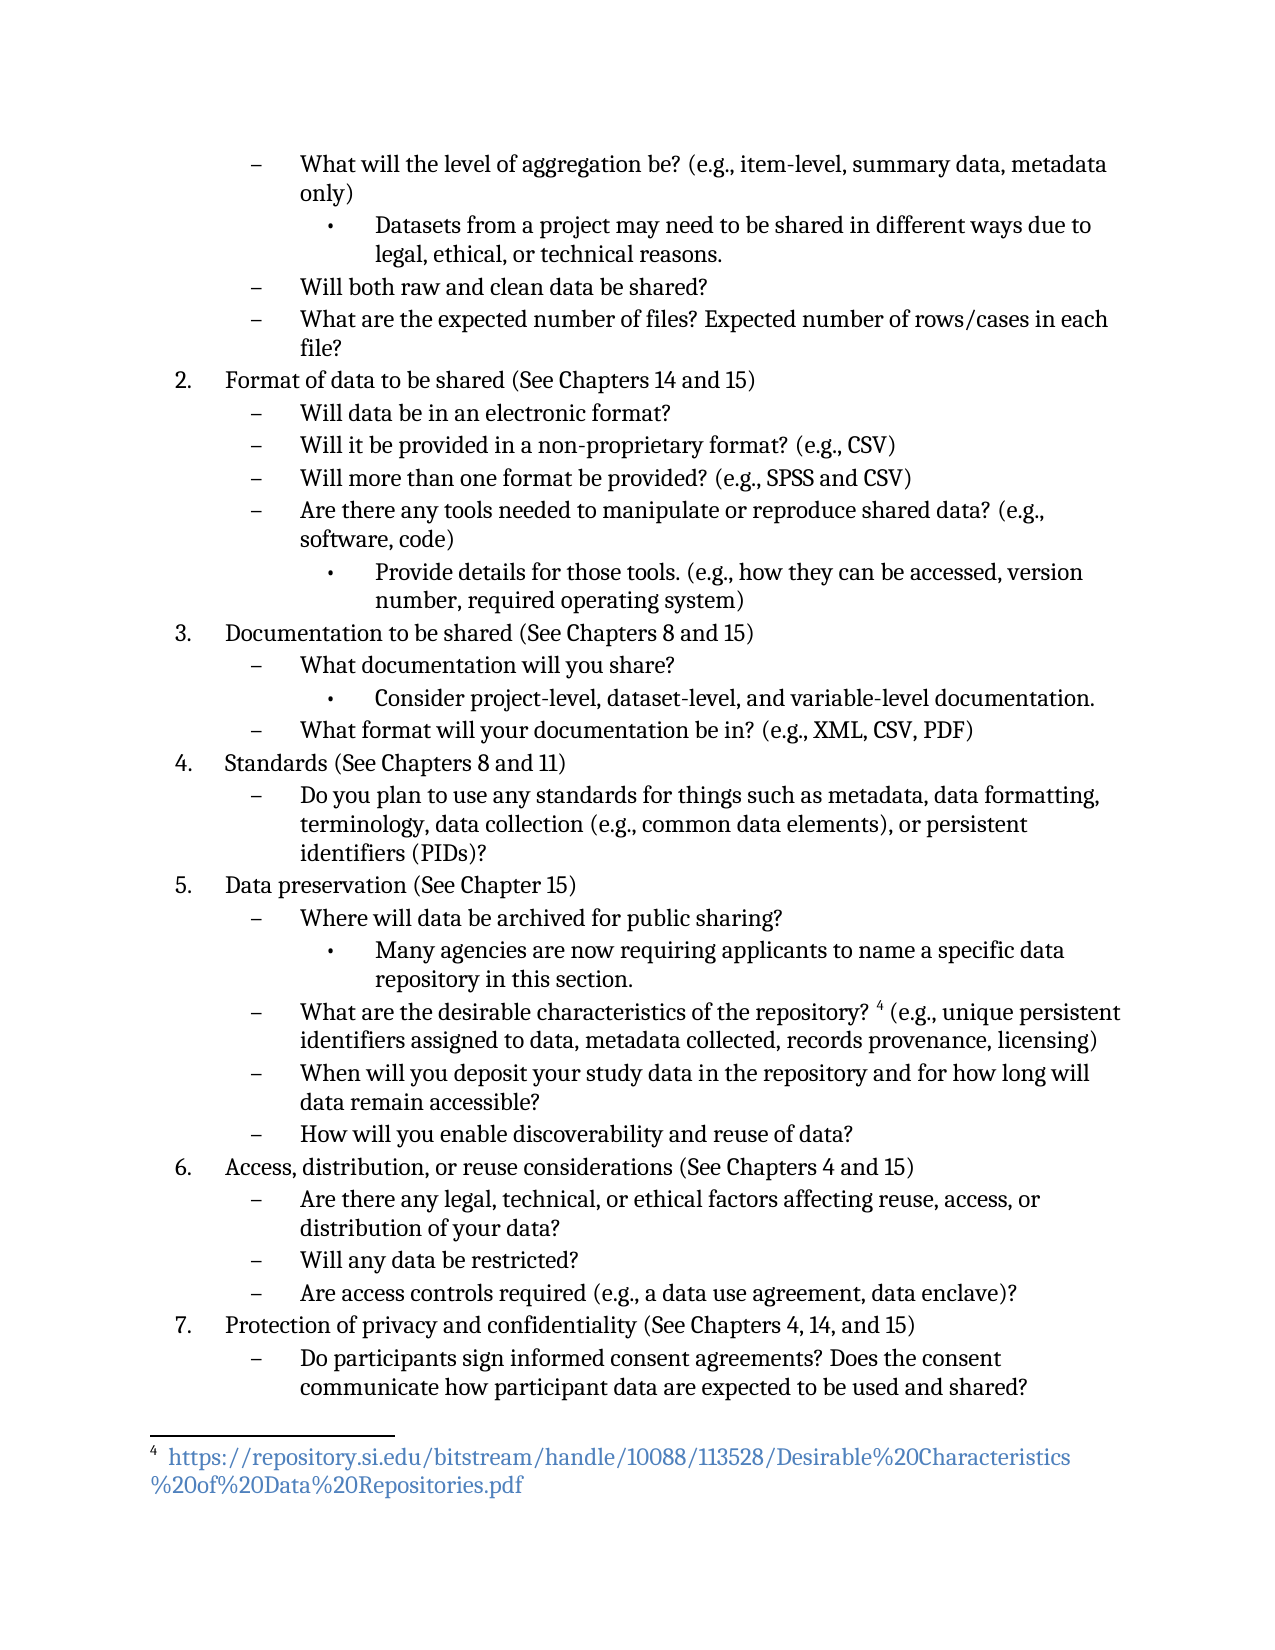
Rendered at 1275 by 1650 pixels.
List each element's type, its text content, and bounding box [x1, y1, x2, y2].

list What are the desirable characteristics of the repository? (e.g., unique persistent identifiers assigned to data, metadata collected, records provenance, licensing) [250, 997, 1125, 1055]
list Format of data to be shared (See Chapters 14 and 15) [175, 366, 1125, 395]
list When will you deposit your study data in the repository and for how long will data remain accessible? [250, 1059, 1125, 1116]
list What will the level of aggregation be? (e.g., item-level, summary data, metadata only) [250, 150, 1125, 207]
list What documentation will you share? [250, 651, 1125, 680]
list Protection of privacy and confidentiality (See Chapters 4, 14, and 15) [175, 1311, 1125, 1340]
list Do participants sign informed consent agreements? Does the consent communicate how participant data are expected to be used and shared? [250, 1344, 1125, 1401]
list What format will your documentation be in? (e.g., XML, CSV, PDF) [250, 716, 1125, 745]
list Will both raw and clean data be shared? [250, 272, 1125, 301]
list Will more than one format be provided? (e.g., SPSS and CSV) [250, 464, 1125, 492]
list Access, distribution, or reuse considerations (See Chapters 4 and 15) [175, 1152, 1125, 1181]
list Are there any legal, technical, or ethical factors affecting reuse, access, or distribution of your data? [250, 1185, 1125, 1242]
list Are there any tools needed to manipulate or reproduce shared data? (e.g., software, code) [250, 496, 1125, 554]
list Consider project-level, dataset-level, and variable-level documentation. [325, 684, 1125, 712]
list Do you plan to use any standards for things such as metadata, data formatting, terminology, data collection (e.g., common data elements), or persistent identifiers (PIDs)? [250, 781, 1125, 867]
list What are the expected number of files? Expected number of rows/cases in each file? [250, 305, 1125, 362]
list Where will data be archived for public sharing? [250, 904, 1125, 932]
list How will you enable discoverability and reuse of data? [250, 1120, 1125, 1149]
list Will it be provided in a non-proprietary format? (e.g., CSV) [250, 431, 1125, 460]
list Provide details for those tools. (e.g., how they can be accessed, version number, required operating system) [325, 557, 1125, 615]
list Many agencies are now requiring applicants to name a specific data repository in this section. [325, 936, 1125, 994]
list Data preservation (See Chapter 15) [175, 871, 1125, 900]
list Will any data be restricted? [250, 1246, 1125, 1275]
list Documentation to be shared (See Chapters 8 and 15) [175, 619, 1125, 647]
list Datasets from a project may need to be shared in different ways due to legal, ethical, or technical reasons. [325, 211, 1125, 269]
list Standards (See Chapters 8 and 11) [175, 749, 1125, 777]
list Are access controls required (e.g., a data use agreement, data enclave)? [250, 1279, 1125, 1307]
list Will data be in an electronic format? [250, 399, 1125, 427]
